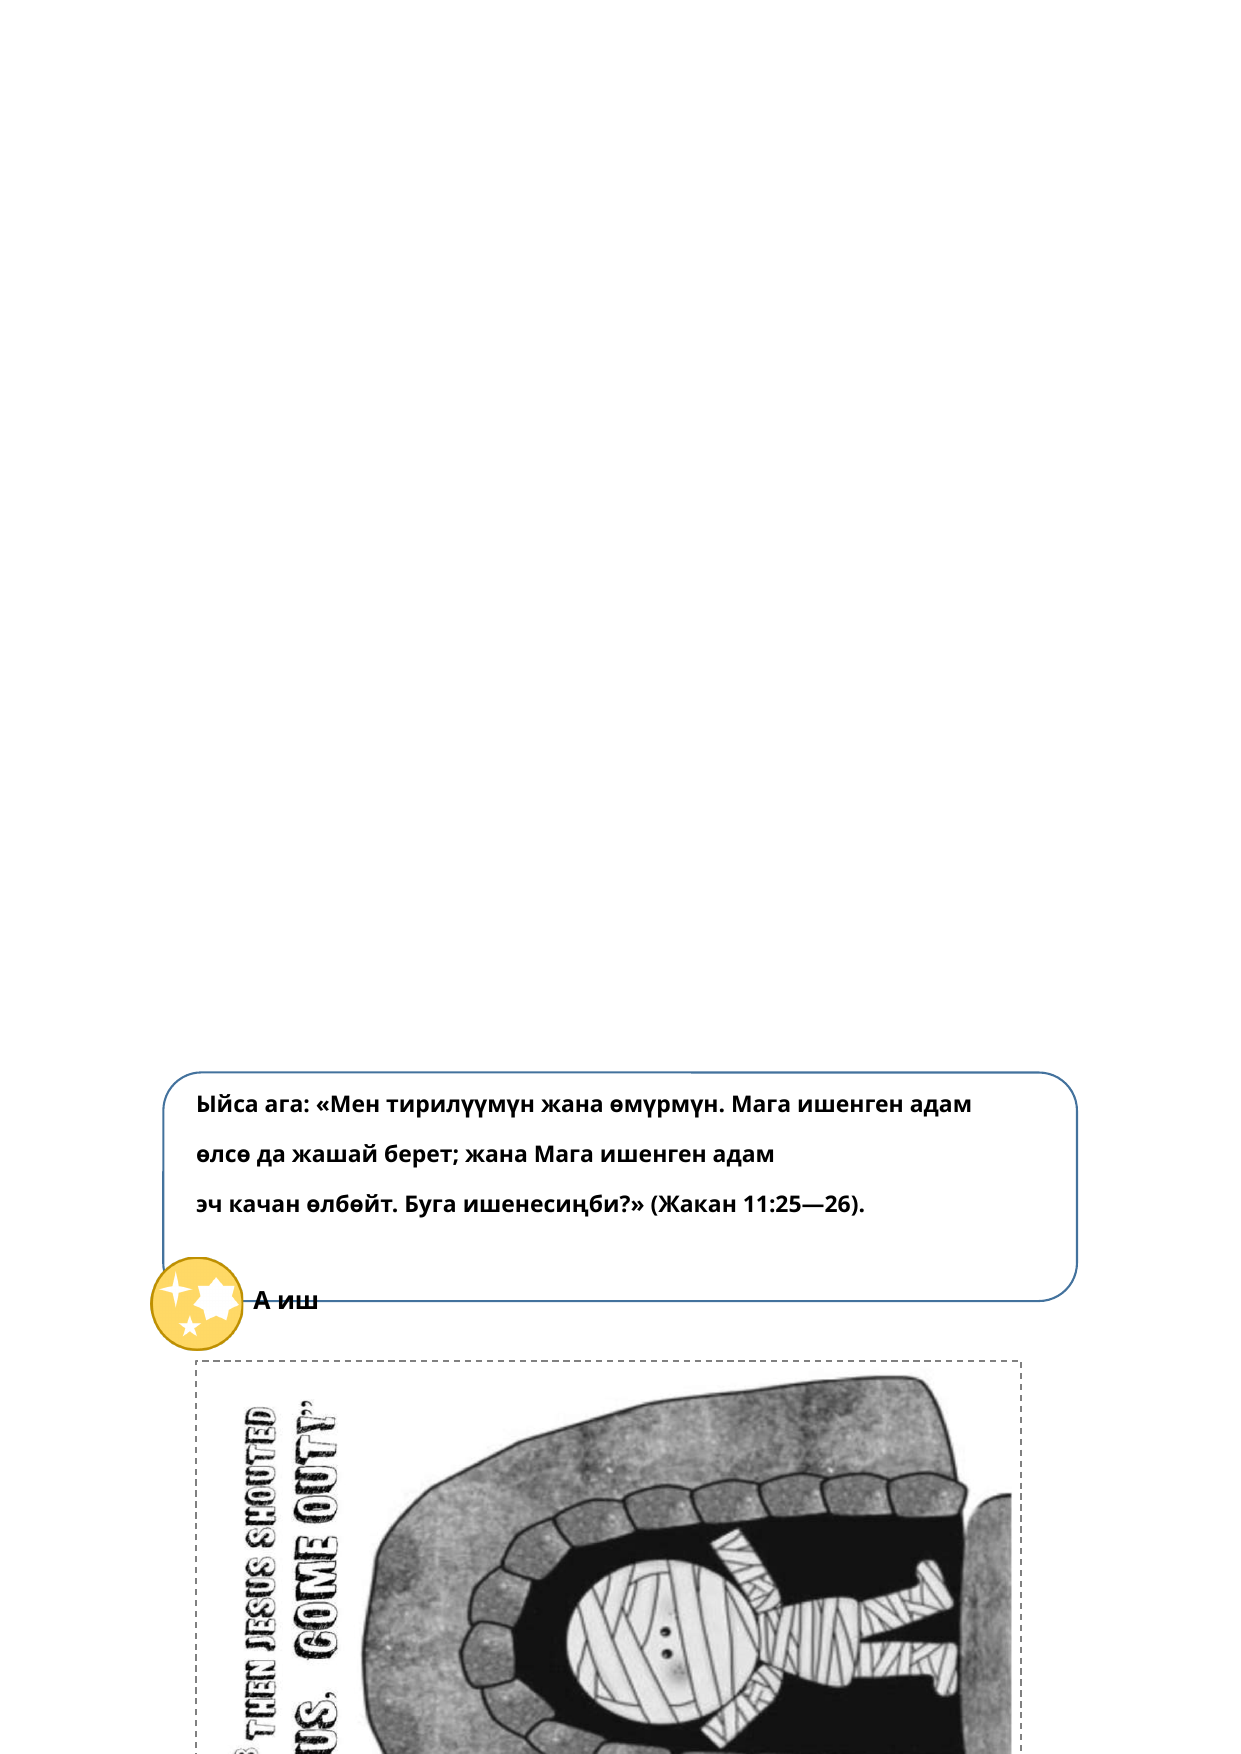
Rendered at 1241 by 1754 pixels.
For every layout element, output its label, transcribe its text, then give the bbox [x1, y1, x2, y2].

text өлсө да жашай берет; жана Мага ишенген адам [150, 1138, 1090, 1169]
picture [198, 1362, 1020, 1754]
picture [150, 1257, 244, 1351]
text Ыйса ага: «Мен тирилүүмүн жана өмүрмүн. Мага ишенген адам [150, 1088, 1090, 1119]
text эч качан өлбөйт. Буга ишенесиңби?» (Жакан 11:25—26). [150, 1188, 1090, 1220]
text А иш [244, 1283, 1090, 1317]
